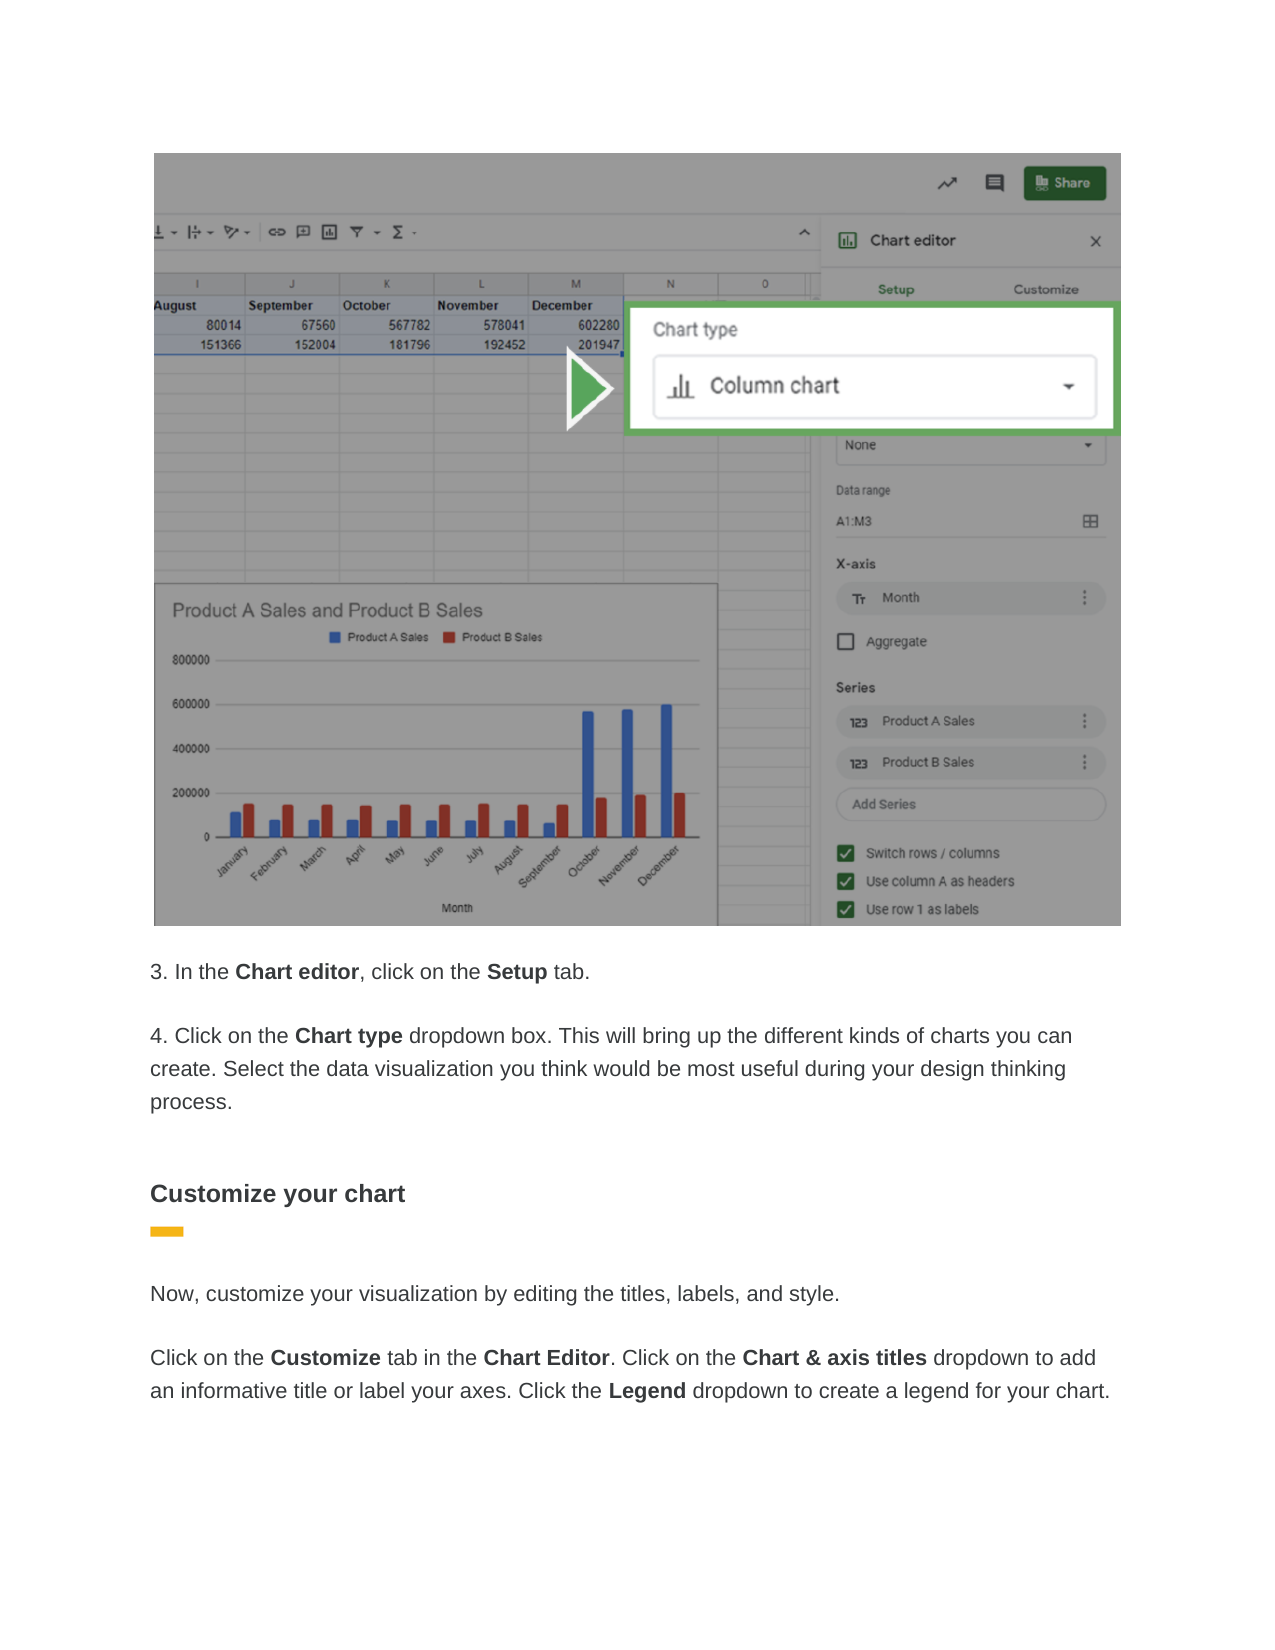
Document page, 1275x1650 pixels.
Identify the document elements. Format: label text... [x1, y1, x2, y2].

subtitle Customize your chart [150, 1170, 1125, 1208]
text 3. In the Chart editor, click on the Setup tab. [150, 952, 1125, 984]
text 4. Click on the Chart type dropdown box. This will bring up the different kinds of charts you can create. Select the data visualization you think would be most useful during your design thinking process. [150, 1016, 1125, 1114]
picture [150, 150, 1125, 933]
text Now, customize your visualization by editing the titles, labels, and style. [150, 1273, 1125, 1306]
picture [150, 1226, 1125, 1237]
text Click on the Customize tab in the Chart Editor. Click on the Chart & axis titles dropdown to add an informative title or label your axes. Click the Legend dropdown to create a legend for your chart. [150, 1337, 1125, 1403]
